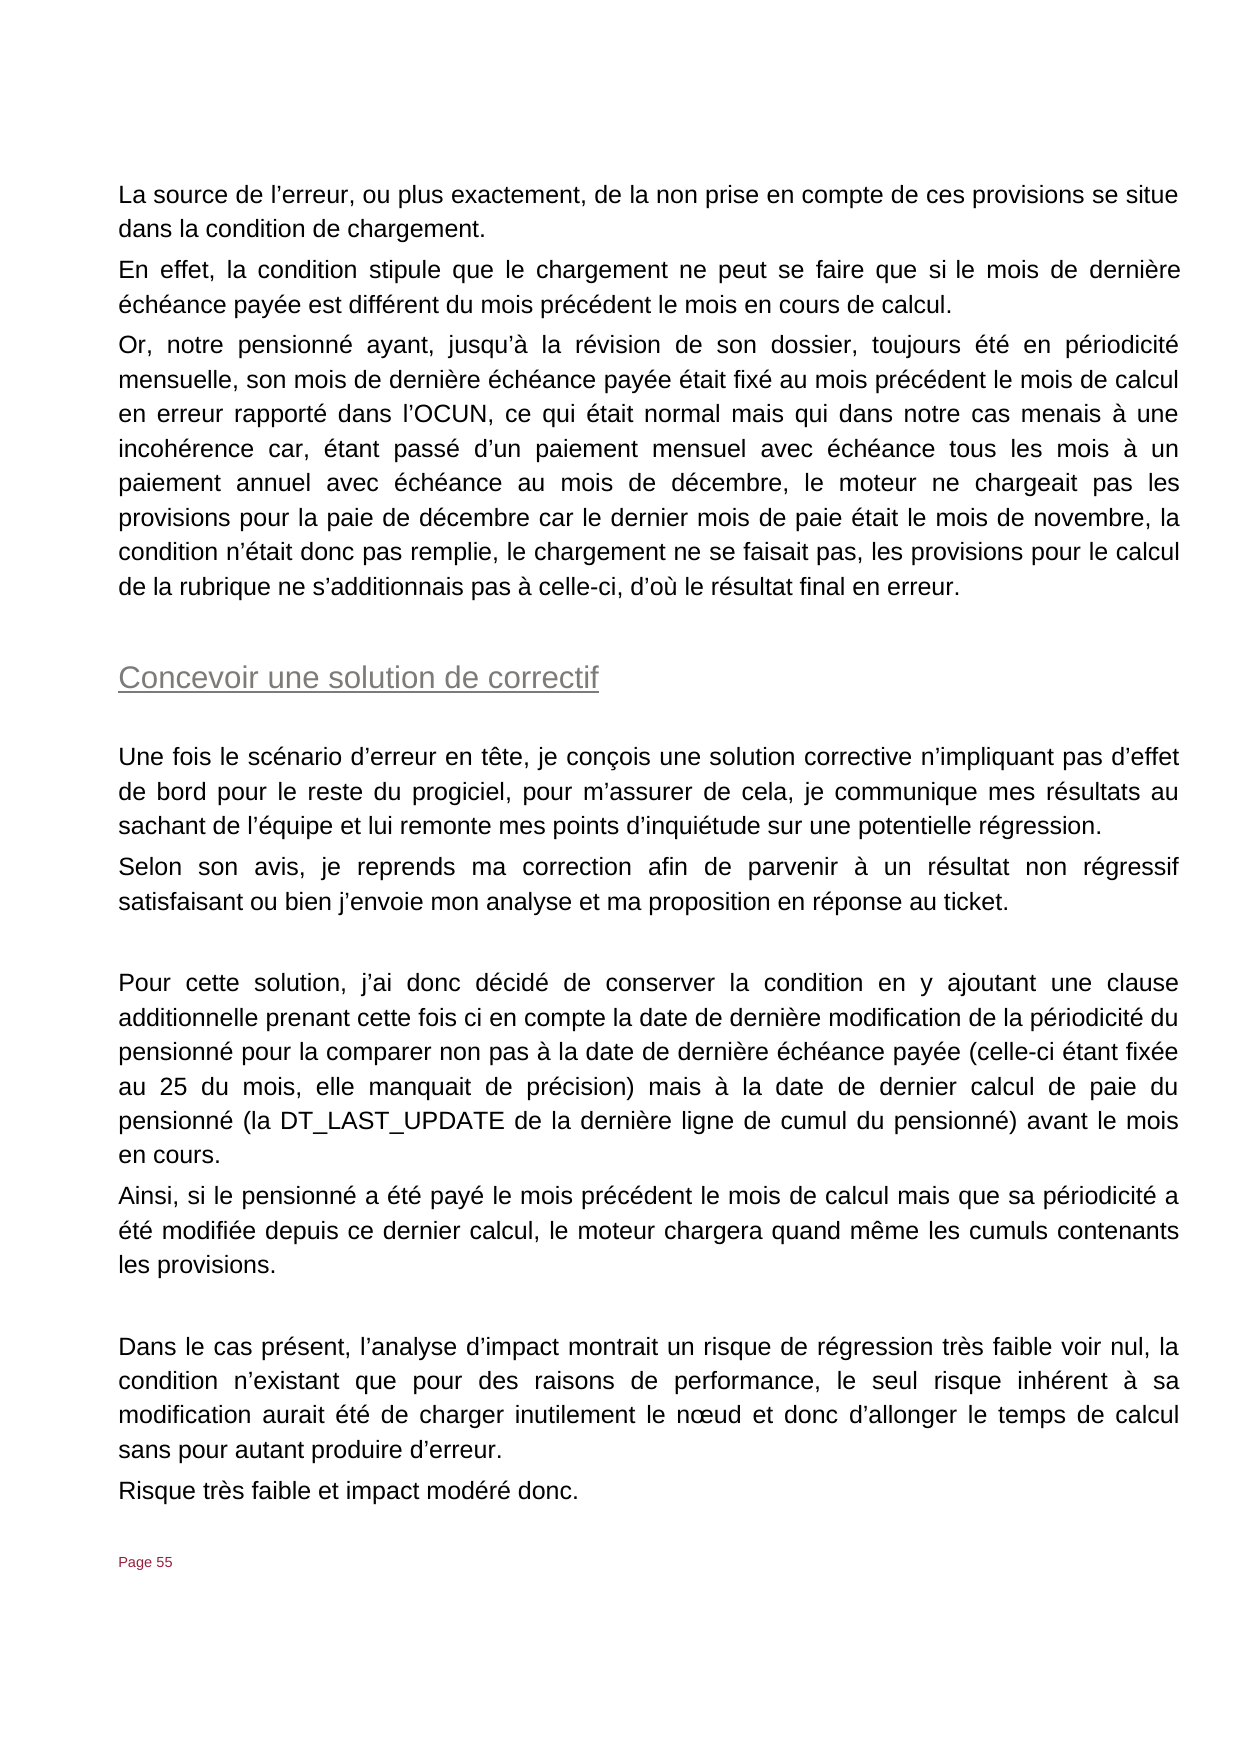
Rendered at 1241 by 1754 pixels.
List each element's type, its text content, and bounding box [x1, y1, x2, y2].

text Pour cette solution, j’ai donc décidé de conserver la condition en y ajoutant une clause additionnelle prenant cette fois ci en compte la date de dernière modification de la périodicité du pensionné pour la comparer non pas à la date de dernière échéance payée (celle-ci étant fixée au 25 du mois, elle manquait de précision) mais à la date de dernier calcul de paie du pensionné (la DT_LAST_UPDATE de la dernière ligne de cumul du pensionné) avant le mois en cours. [118, 968, 1181, 1169]
text Selon son avis, je reprends ma correction afin de parvenir à un résultat non régressif satisfaisant ou bien j’envoie mon analyse et ma proposition en réponse au ticket. [118, 852, 1181, 915]
text Risque très faible et impact modéré donc. [118, 1476, 1181, 1504]
text Une fois le scénario d’erreur en tête, je conçois une solution corrective n’impliquant pas d’effet de bord pour le reste du progiciel, pour m’assurer de cela, je communique mes résultats au sachant de l’équipe et lui remonte mes points d’inquiétude sur une potentielle régression. [118, 742, 1181, 840]
subtitle Concevoir une solution de correctif [118, 659, 1181, 695]
text Or, notre pensionné ayant, jusqu’à la révision de son dossier, toujours été en périodicité mensuelle, son mois de dernière échéance payée était fixé au mois précédent le mois de calcul en erreur rapporté dans l’OCUN, ce qui était normal mais qui dans notre cas menais à une incohérence car, étant passé d’un paiement mensuel avec échéance tous les mois à un paiement annuel avec échéance au mois de décembre, le moteur ne chargeait pas les provisions pour la paie de décembre car le dernier mois de paie était le mois de novembre, la condition n’était donc pas remplie, le chargement ne se faisait pas, les provisions pour le calcul de la rubrique ne s’additionnais pas à celle-ci, d’où le résultat final en erreur. [118, 330, 1181, 601]
text Ainsi, si le pensionné a été payé le mois précédent le mois de calcul mais que sa périodicité a été modifiée depuis ce dernier calcul, le moteur chargera quand même les cumuls contenants les provisions. [118, 1181, 1181, 1279]
text En effet, la condition stipule que le chargement ne peut se faire que si le mois de dernière échéance payée est différent du mois précédent le mois en cours de calcul. [118, 255, 1181, 318]
text Dans le cas présent, l’analyse d’impact montrait un risque de régression très faible voir nul, la condition n’existant que pour des raisons de performance, le seul risque inhérent à sa modification aurait été de charger inutilement le nœud et donc d’allonger le temps de calcul sans pour autant produire d’erreur. [118, 1332, 1181, 1464]
text La source de l’erreur, ou plus exactement, de la non prise en compte de ces provisions se situe dans la condition de chargement. [118, 180, 1181, 243]
